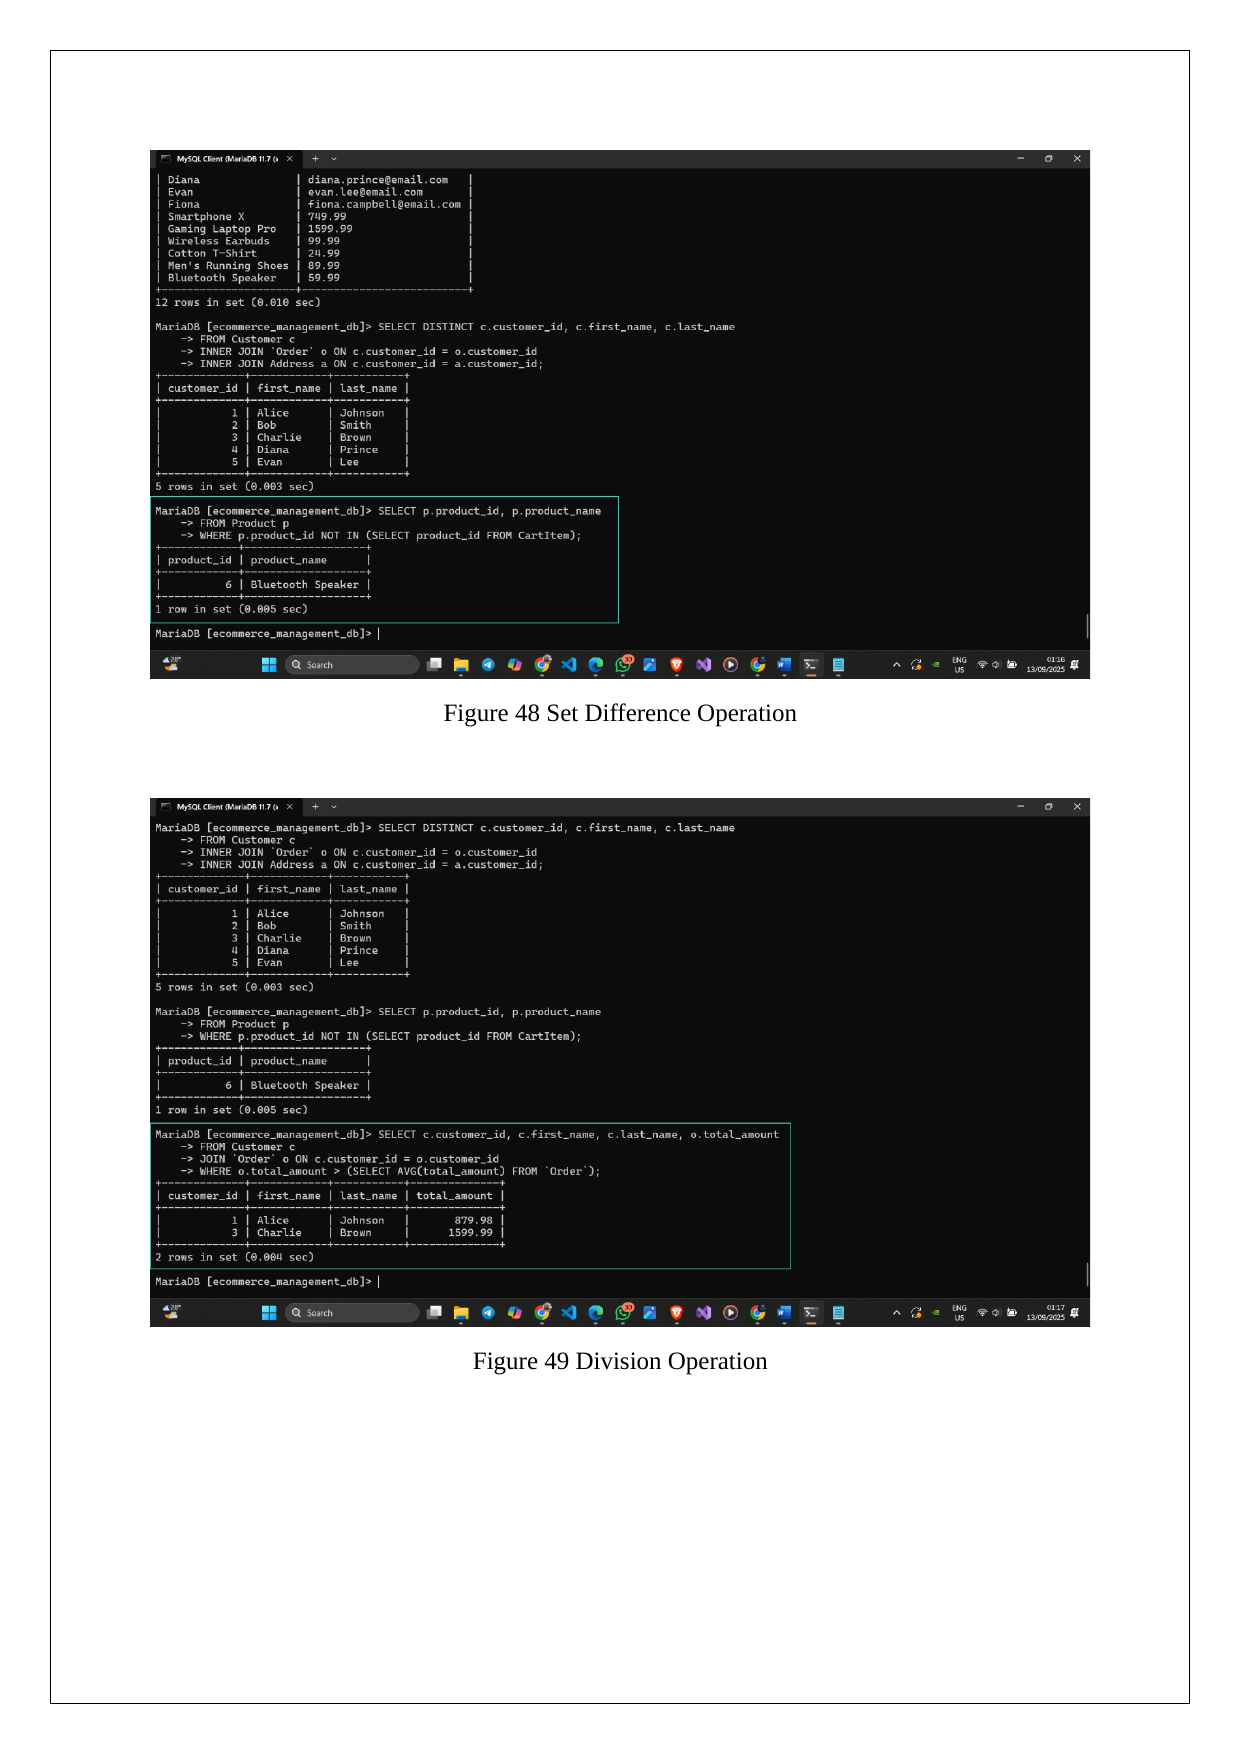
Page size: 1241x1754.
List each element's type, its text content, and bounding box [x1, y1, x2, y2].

text Figure 48 Set Difference Operation [150, 698, 1090, 727]
picture [150, 150, 1091, 679]
text Figure 49 Division Operation [150, 1346, 1090, 1375]
picture [150, 798, 1091, 1327]
